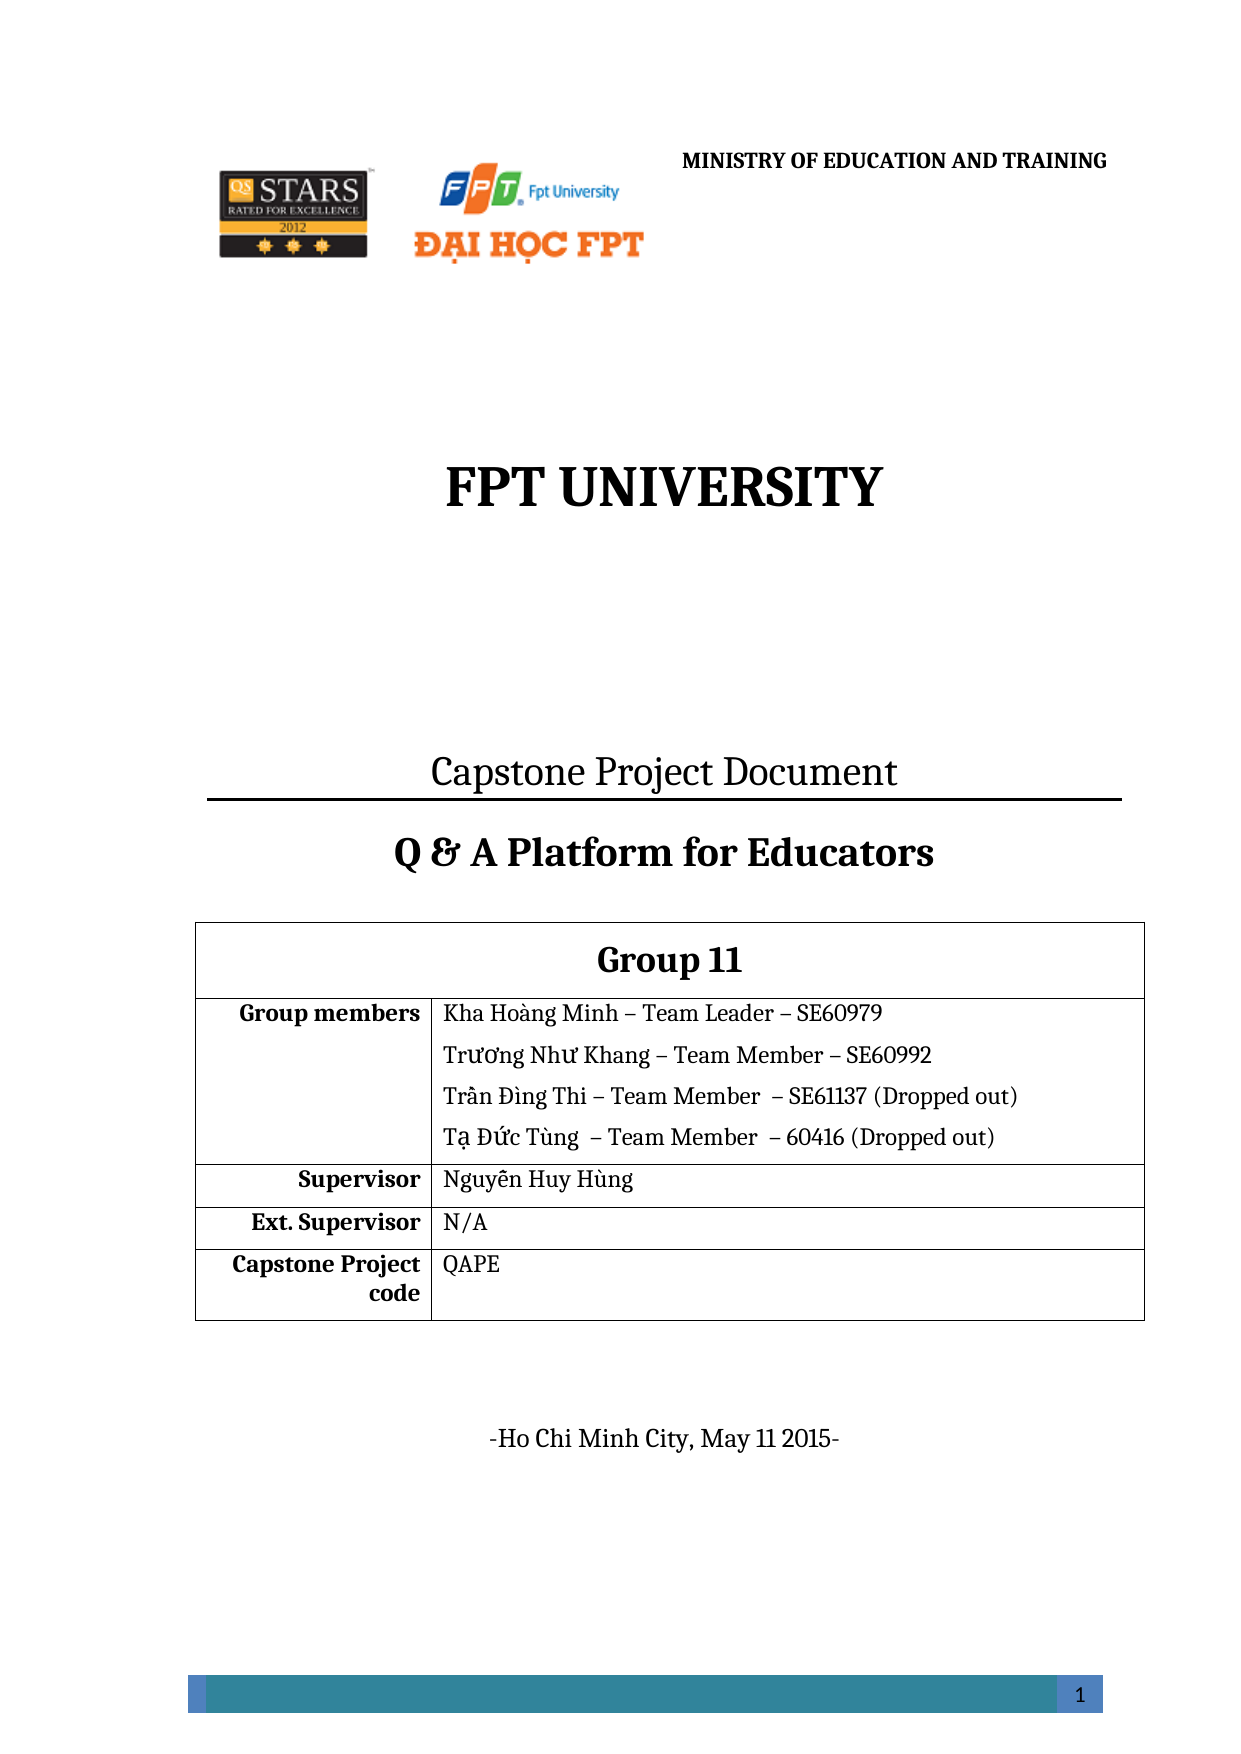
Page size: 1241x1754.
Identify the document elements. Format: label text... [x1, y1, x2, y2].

text FPT UNIVERSITY [207, 454, 1122, 521]
table_cell Supervisor [196, 1165, 431, 1207]
picture [206, 146, 662, 271]
text Capstone Project Document [207, 748, 1122, 798]
table_cell Group members [196, 999, 431, 1164]
table_cell Kha Hoàng Minh – Team Leader – SE60979 Trương Như Khang – Team Member – SE60992 Trần Đìng Thi – Team Member – SE61137 (Dropped out) Tạ Đức Tùng – Team Member – 60416 (Dropped out) [432, 999, 1144, 1164]
table_cell Capstone Project code [196, 1250, 431, 1320]
table_cell Ext. Supervisor [196, 1208, 431, 1249]
text MINISTRY OF EDUCATION AND TRAINING [662, 148, 1122, 174]
table_cell Nguyễn Huy Hùng [432, 1165, 1144, 1207]
table_header Group 11 [196, 923, 1144, 998]
table_cell N/A [432, 1208, 1144, 1249]
table_cell QAPE [432, 1250, 1144, 1320]
text -Ho Chi Minh City, May 11 2015- [207, 1423, 1122, 1454]
text Q & A Platform for Educators [207, 829, 1122, 877]
